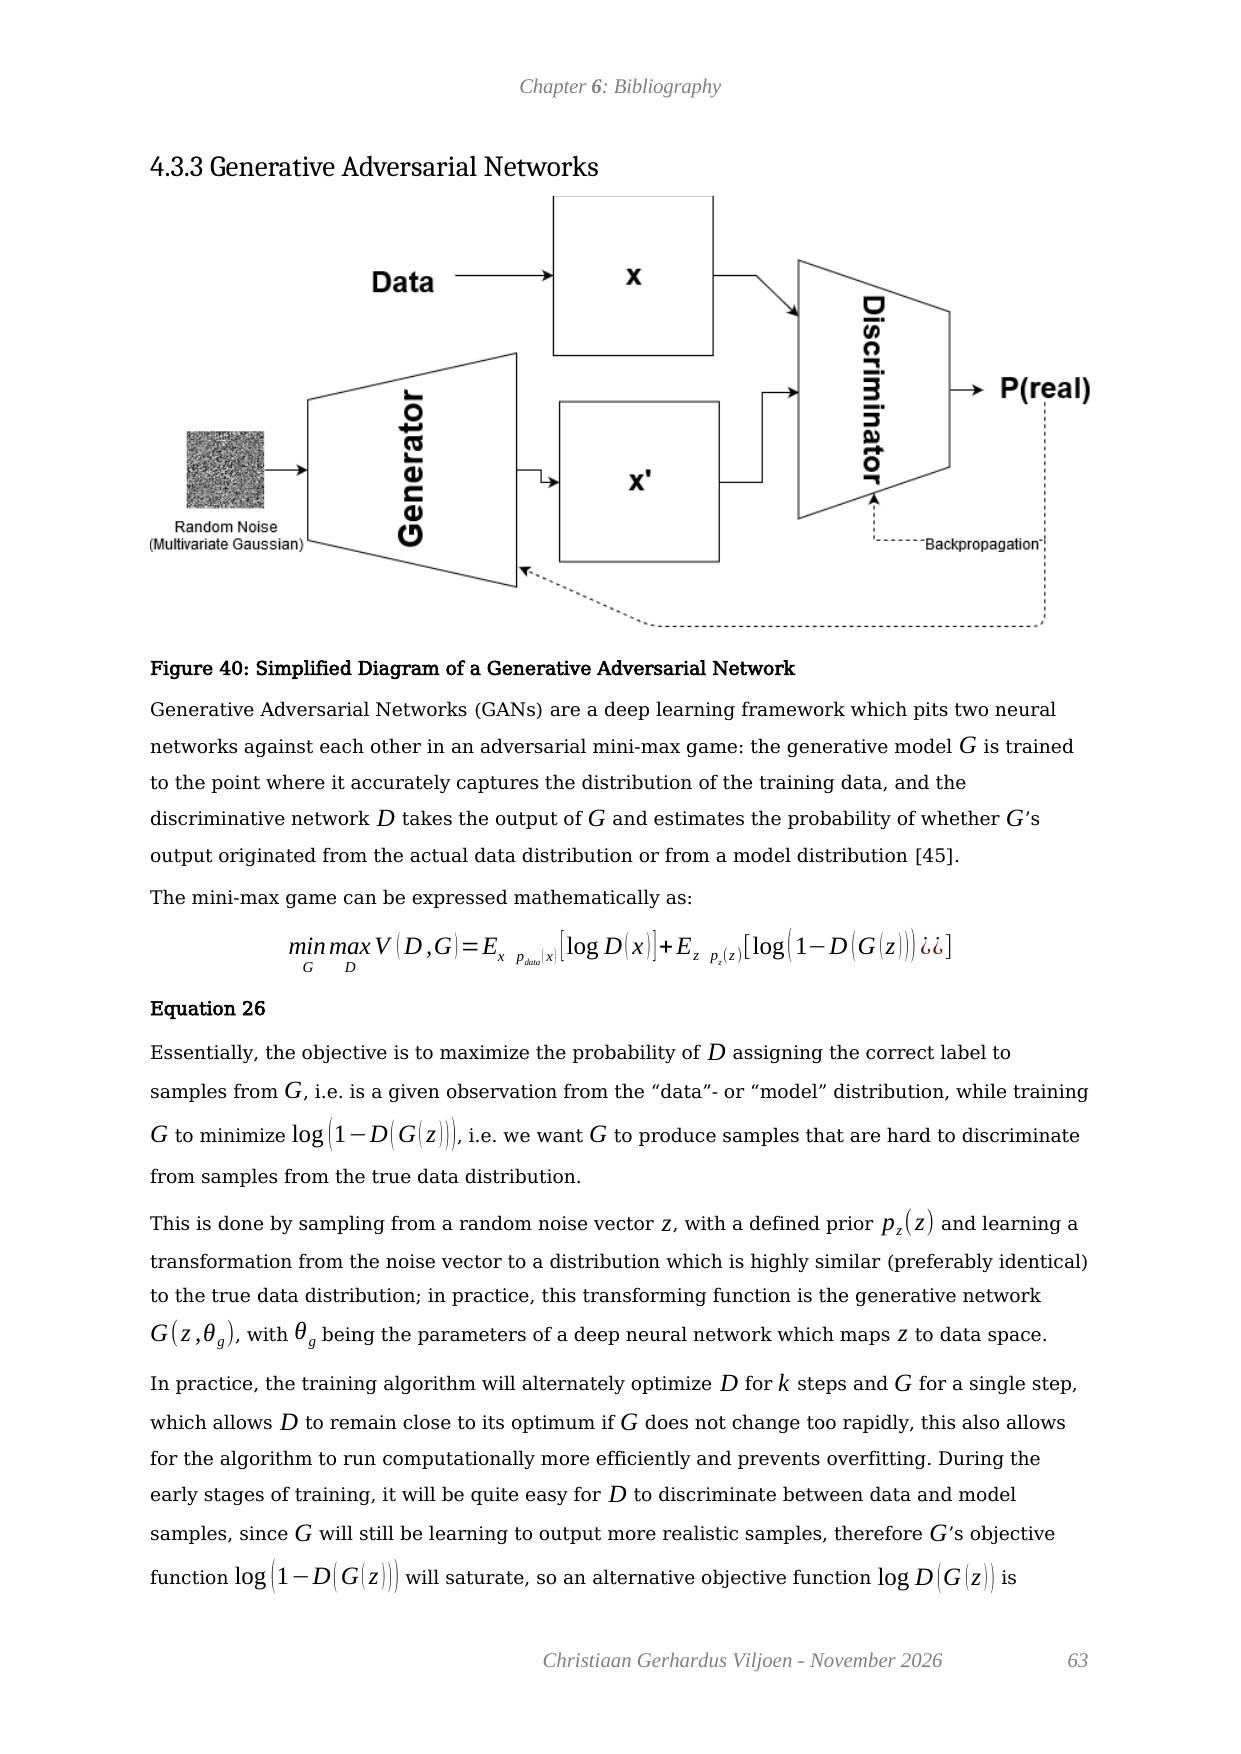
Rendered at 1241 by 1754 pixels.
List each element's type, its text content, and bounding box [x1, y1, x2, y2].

text Generative Adversarial Networks (GANs) are a deep learning framework which pits two neural networks against each other in an adversarial mini-max game: the generative model is trained to the point where it accurately captures the distribution of the training data, and the discriminative network takes the output of and estimates the probability of whether ’s output originated from the actual data distribution or from a model distribution . [150, 698, 1090, 866]
text Essentially, the objective is to maximize the probability of assigning the correct label to samples from , i.e. is a given observation from the “data”- or “model” distribution, while training to minimize , i.e. we want to produce samples that are hard to discriminate from samples from the true data distribution. [150, 1038, 1090, 1187]
text The mini-max game can be expressed mathematically as: [150, 885, 1090, 908]
text Figure 40: Simplified Diagram of a Generative Adversarial Network [150, 656, 1090, 678]
subtitle Generative Adversarial Networks [150, 150, 1090, 183]
text This is done by sampling from a random noise vector , with a defined prior and learning a transformation from the noise vector to a distribution which is highly similar (preferably identical) to the true data distribution; in practice, this transforming function is the generative network , with being the parameters of a deep neural network which maps to data space. [150, 1207, 1090, 1350]
text Equation 26 [150, 996, 1090, 1019]
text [150, 1369, 1090, 1596]
picture [150, 196, 1091, 637]
